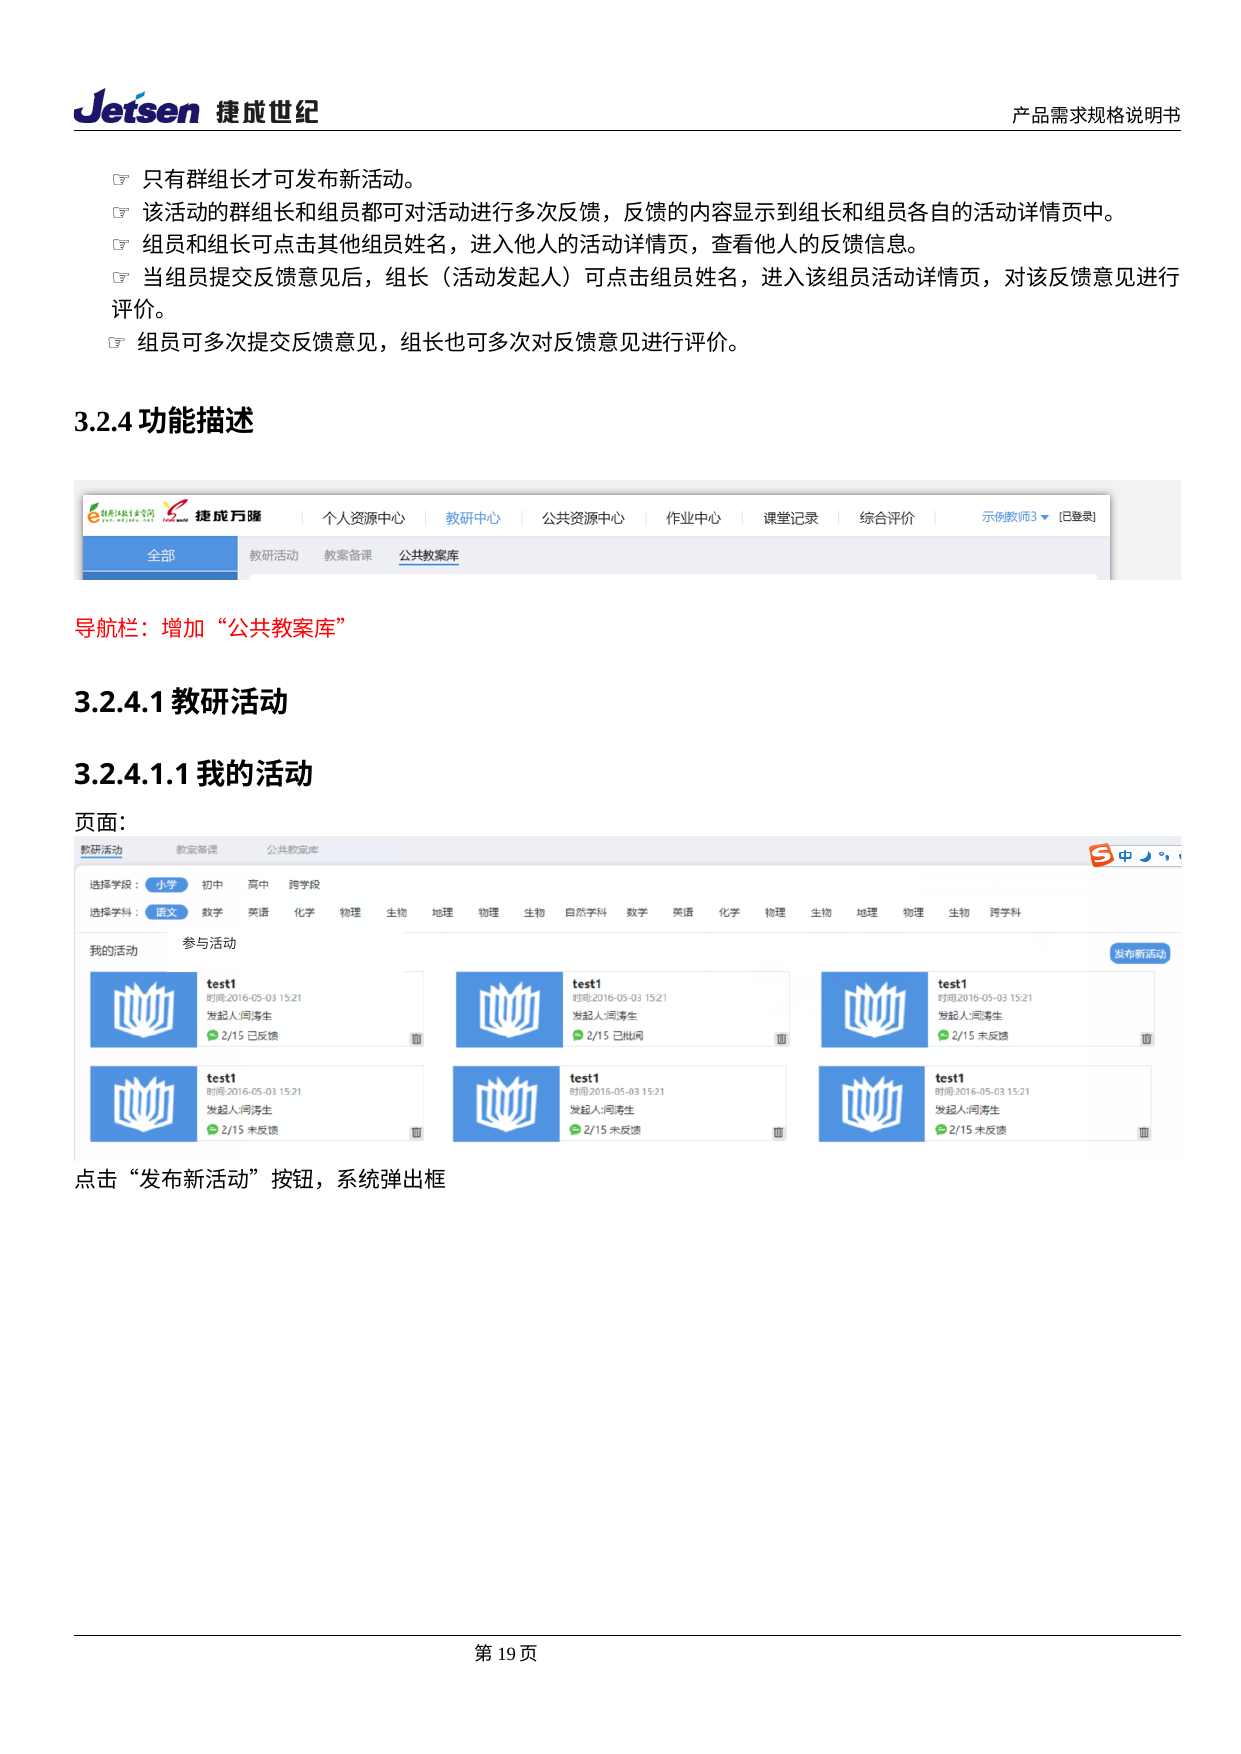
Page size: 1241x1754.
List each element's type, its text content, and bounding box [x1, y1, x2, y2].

picture [73, 836, 1182, 1161]
text ☞ 组员可多次提交反馈意见，组长也可多次对反馈意见进行评价。 [74, 324, 1181, 357]
list ☞ 该活动的群组长和组员都可对活动进行多次反馈，反馈的内容显示到组长和组员各自的活动详情页中。 [111, 194, 1181, 227]
subtitle 3.2.4功能描述 [74, 386, 1181, 451]
subtitle 3.2.4.1教研活动 [74, 668, 1181, 733]
picture [73, 88, 318, 123]
list ☞ 组员和组长可点击其他组员姓名，进入他人的活动详情页，查看他人的反馈信息。 [111, 227, 1181, 259]
picture [73, 480, 1182, 580]
text 导航栏：增加“公共教案库” [74, 610, 1181, 643]
list ☞ 当组员提交反馈意见后，组长（活动发起人）可点击组员姓名，进入该组员活动详情页，对该反馈意见进行评价。 [111, 259, 1181, 324]
text 页面： [74, 804, 1181, 836]
text 点击“发布新活动”按钮，系统弹出框 [74, 1162, 1181, 1194]
list ☞ 只有群组长才可发布新活动。 [111, 162, 1181, 194]
text 3.2.4.1.1我的活动 [74, 739, 1181, 804]
